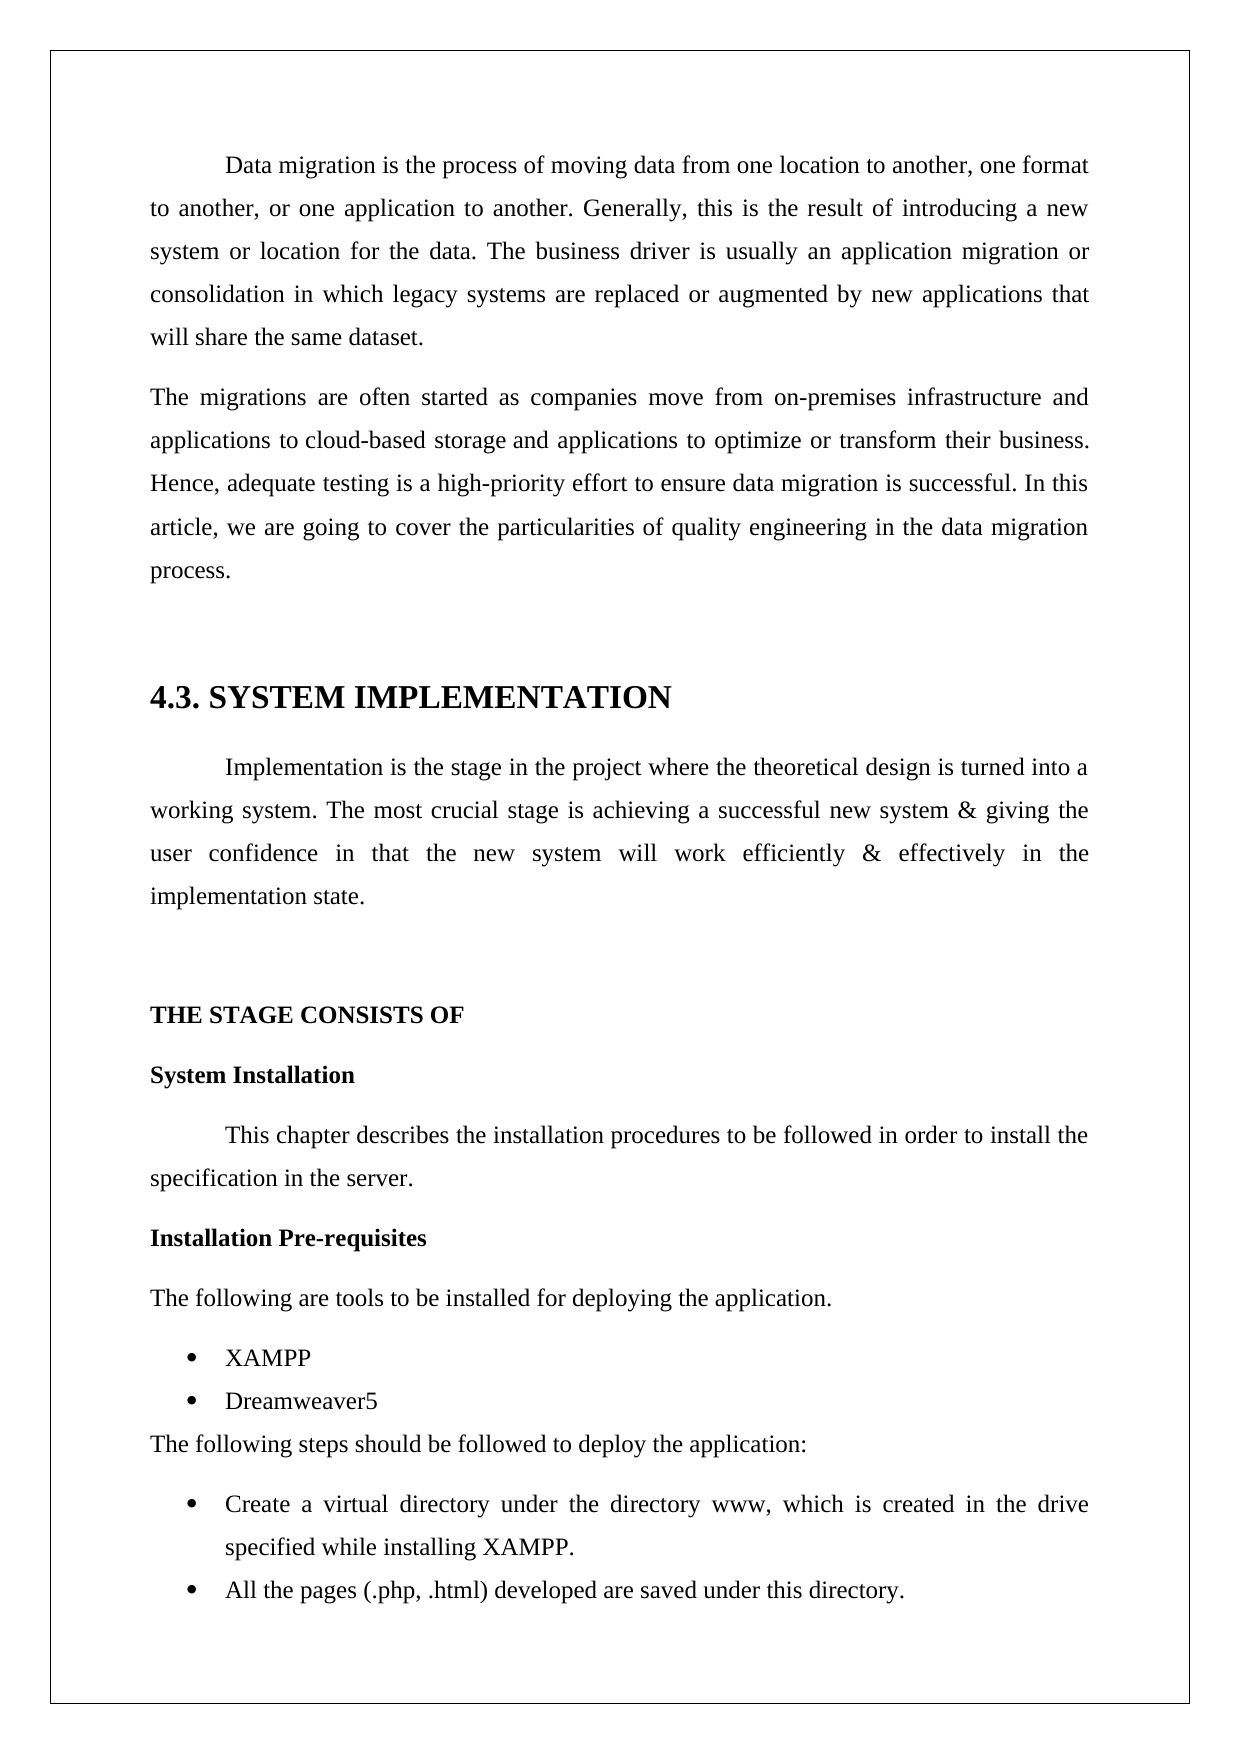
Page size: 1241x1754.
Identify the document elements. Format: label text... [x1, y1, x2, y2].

list XAMPP [187, 1343, 1090, 1371]
text The migrations are often started as companies move from on-premises infrastructure and applications to cloud-based storage and applications to optimize or transform their business. Hence, adequate testing is a high-priority effort to ensure data migration is successful. In this article, we are going to cover the particularities of quality engineering in the data migration process. [150, 382, 1090, 583]
text Data migration is the process of moving data from one location to another, one format to another, or one application to another. Generally, this is the result of introducing a new system or location for the data. The business driver is usually an application migration or consolidation in which legacy systems are replaced or augmented by new applications that will share the same dataset. [150, 150, 1090, 351]
text Installation Pre-requisites [150, 1223, 1090, 1252]
text Implementation is the stage in the project where the theoretical design is turned into a working system. The most crucial stage is achieving a successful new system & giving the user confidence in that the new system will work efficiently & effectively in the implementation state. [150, 752, 1090, 910]
text The following are tools to be installed for deploying the application. [150, 1283, 1090, 1312]
text System Installation [150, 1060, 1090, 1089]
list Dreamweaver5 [187, 1386, 1090, 1414]
list Create a virtual directory under the directory www, which is created in the drive specified while installing XAMPP. [187, 1489, 1090, 1561]
text This chapter describes the installation procedures to be followed in order to install the specification in the server. [150, 1120, 1090, 1192]
text The following steps should be followed to deploy the application: [150, 1429, 1090, 1458]
text 4.3. System Implementation [150, 677, 1090, 716]
text The stage consists of [150, 1001, 1090, 1029]
list All the pages (.php, .html) developed are saved under this directory. [187, 1575, 1090, 1604]
